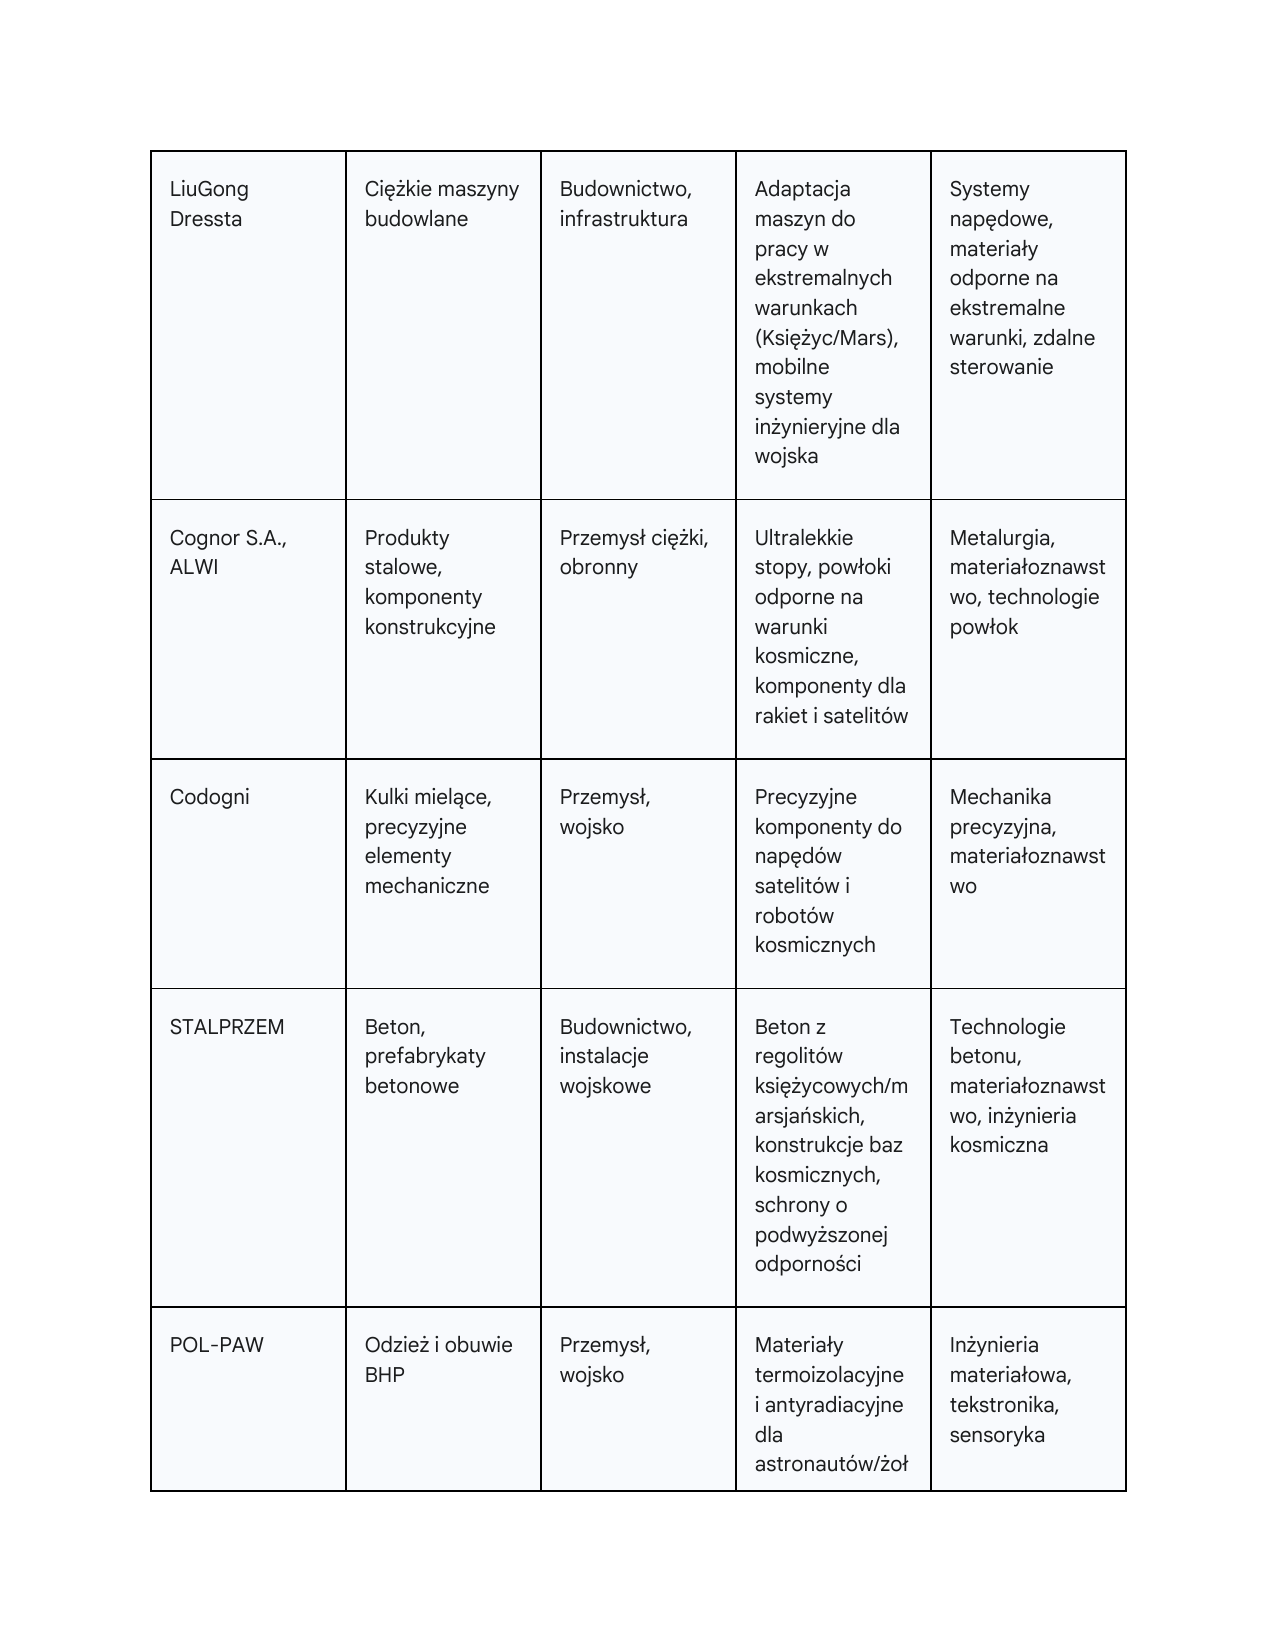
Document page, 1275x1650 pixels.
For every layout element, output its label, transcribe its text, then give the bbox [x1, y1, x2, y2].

table_cell Przemysł, wojsko [542, 760, 735, 987]
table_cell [737, 1308, 930, 1490]
table_cell Codogni [152, 760, 345, 987]
table_cell Beton z regolitów księżycowych/marsjańskich, konstrukcje baz kosmicznych, schrony o podwyższonej odporności [737, 989, 930, 1306]
table_cell Adaptacja maszyn do pracy w ekstremalnych warunkach (Księżyc/Mars), mobilne systemy inżynieryjne dla wojska [737, 152, 930, 498]
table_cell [932, 1308, 1125, 1490]
table_cell Przemysł ciężki, obronny [542, 500, 735, 758]
table_cell Odzież i obuwie BHP [347, 1308, 540, 1490]
table_cell Ultralekkie stopy, powłoki odporne na warunki kosmiczne, komponenty dla rakiet i satelitów [737, 500, 930, 758]
table_cell Przemysł, wojsko [542, 1308, 735, 1490]
table_cell Metalurgia, materiałoznawstwo, technologie powłok [932, 500, 1125, 758]
table_cell Mechanika precyzyjna, materiałoznawstwo [932, 760, 1125, 987]
table_cell Beton, prefabrykaty betonowe [347, 989, 540, 1306]
table_cell Budownictwo, instalacje wojskowe [542, 989, 735, 1306]
table_cell STALPRZEM [152, 989, 345, 1306]
table_cell Cognor S.A., ALWI [152, 500, 345, 758]
table_cell POL-PAW [152, 1308, 345, 1490]
table_cell Precyzyjne komponenty do napędów satelitów i robotów kosmicznych [737, 760, 930, 987]
table_cell Systemy napędowe, materiały odporne na ekstremalne warunki, zdalne sterowanie [932, 152, 1125, 498]
table_cell Technologie betonu, materiałoznawstwo, inżynieria kosmiczna [932, 989, 1125, 1306]
table_cell Produkty stalowe, komponenty konstrukcyjne [347, 500, 540, 758]
table_cell Budownictwo, infrastruktura [542, 152, 735, 498]
table_cell LiuGong Dressta [152, 152, 345, 498]
table_cell Ciężkie maszyny budowlane [347, 152, 540, 498]
table_cell Kulki mielące, precyzyjne elementy mechaniczne [347, 760, 540, 987]
